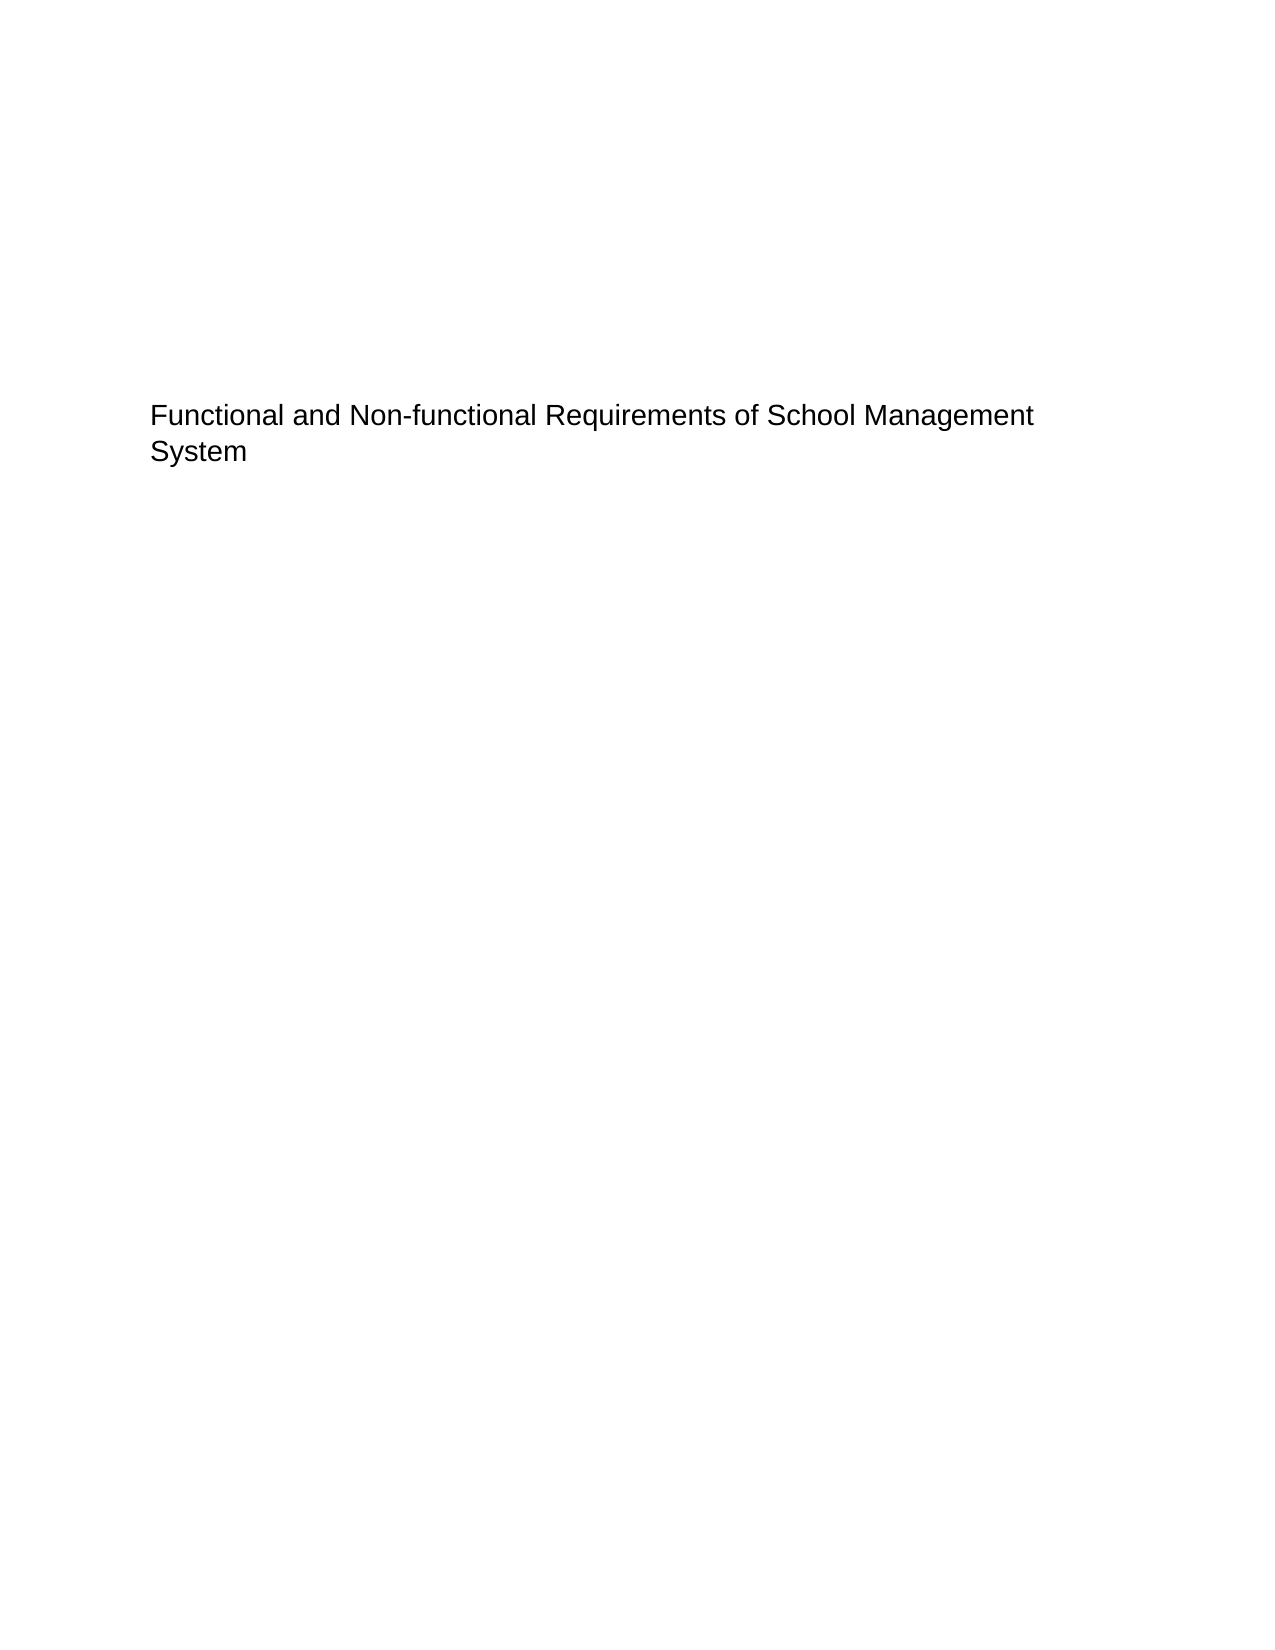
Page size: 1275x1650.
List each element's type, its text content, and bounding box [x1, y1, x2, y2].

text Functional and Non-functional Requirements of School Management System [150, 398, 1125, 468]
